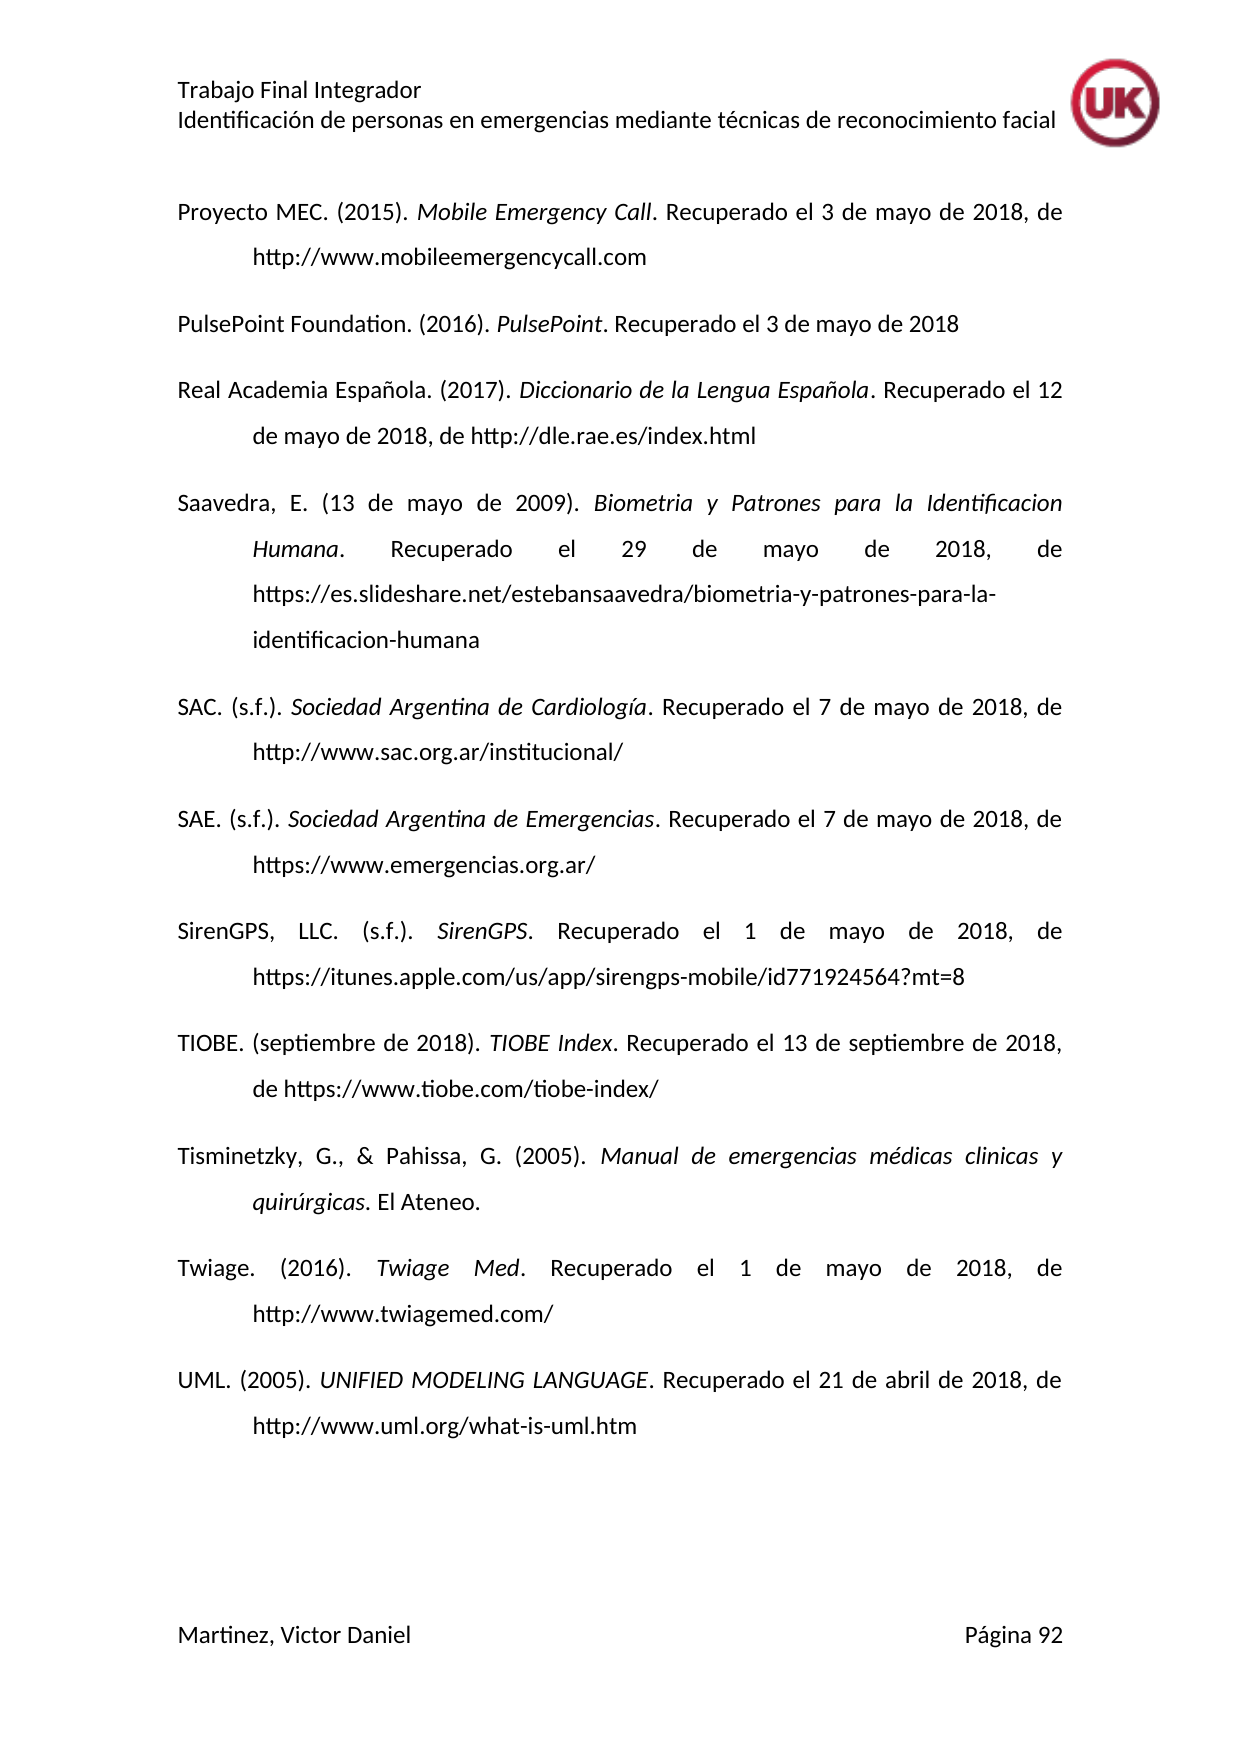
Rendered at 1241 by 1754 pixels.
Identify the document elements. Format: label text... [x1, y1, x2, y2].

text UML. (2005). UNIFIED MODELING LANGUAGE. Recuperado el 21 de abril de 2018, de http://www.uml.org/what-is-uml.htm [177, 1364, 1063, 1441]
text Saavedra, E. (13 de mayo de 2009). Biometria y Patrones para la Identificacion Humana. Recuperado el 29 de mayo de 2018, de https://es.slideshare.net/estebansaavedra/biometria-y-patrones-para-la-identificacion-humana [177, 487, 1063, 655]
picture [1057, 48, 1177, 155]
text TIOBE. (septiembre de 2018). TIOBE Index. Recuperado el 13 de septiembre de 2018, de https://www.tiobe.com/tiobe-index/ [177, 1028, 1063, 1104]
text Real Academia Española. (2017). Diccionario de la Lengua Española. Recuperado el 12 de mayo de 2018, de http://dle.rae.es/index.html [177, 375, 1063, 451]
text Twiage. (2016). Twiage Med. Recuperado el 1 de mayo de 2018, de http://www.twiagemed.com/ [177, 1252, 1063, 1328]
text Proyecto MEC. (2015). Mobile Emergency Call. Recuperado el 3 de mayo de 2018, de http://www.mobileemergencycall.com [177, 196, 1063, 272]
text PulsePoint Foundation. (2016). PulsePoint. Recuperado el 3 de mayo de 2018 [177, 308, 1063, 339]
text SAE. (s.f.). Sociedad Argentina de Emergencias. Recuperado el 7 de mayo de 2018, de https://www.emergencias.org.ar/ [177, 803, 1063, 879]
text SAC. (s.f.). Sociedad Argentina de Cardiología. Recuperado el 7 de mayo de 2018, de http://www.sac.org.ar/institucional/ [177, 691, 1063, 767]
text Tisminetzky, G., & Pahissa, G. (2005). Manual de emergencias médicas clinicas y quirúrgicas. El Ateneo. [177, 1140, 1063, 1216]
text SirenGPS, LLC. (s.f.). SirenGPS. Recuperado el 1 de mayo de 2018, de https://itunes.apple.com/us/app/sirengps-mobile/id771924564?mt=8 [177, 915, 1063, 992]
